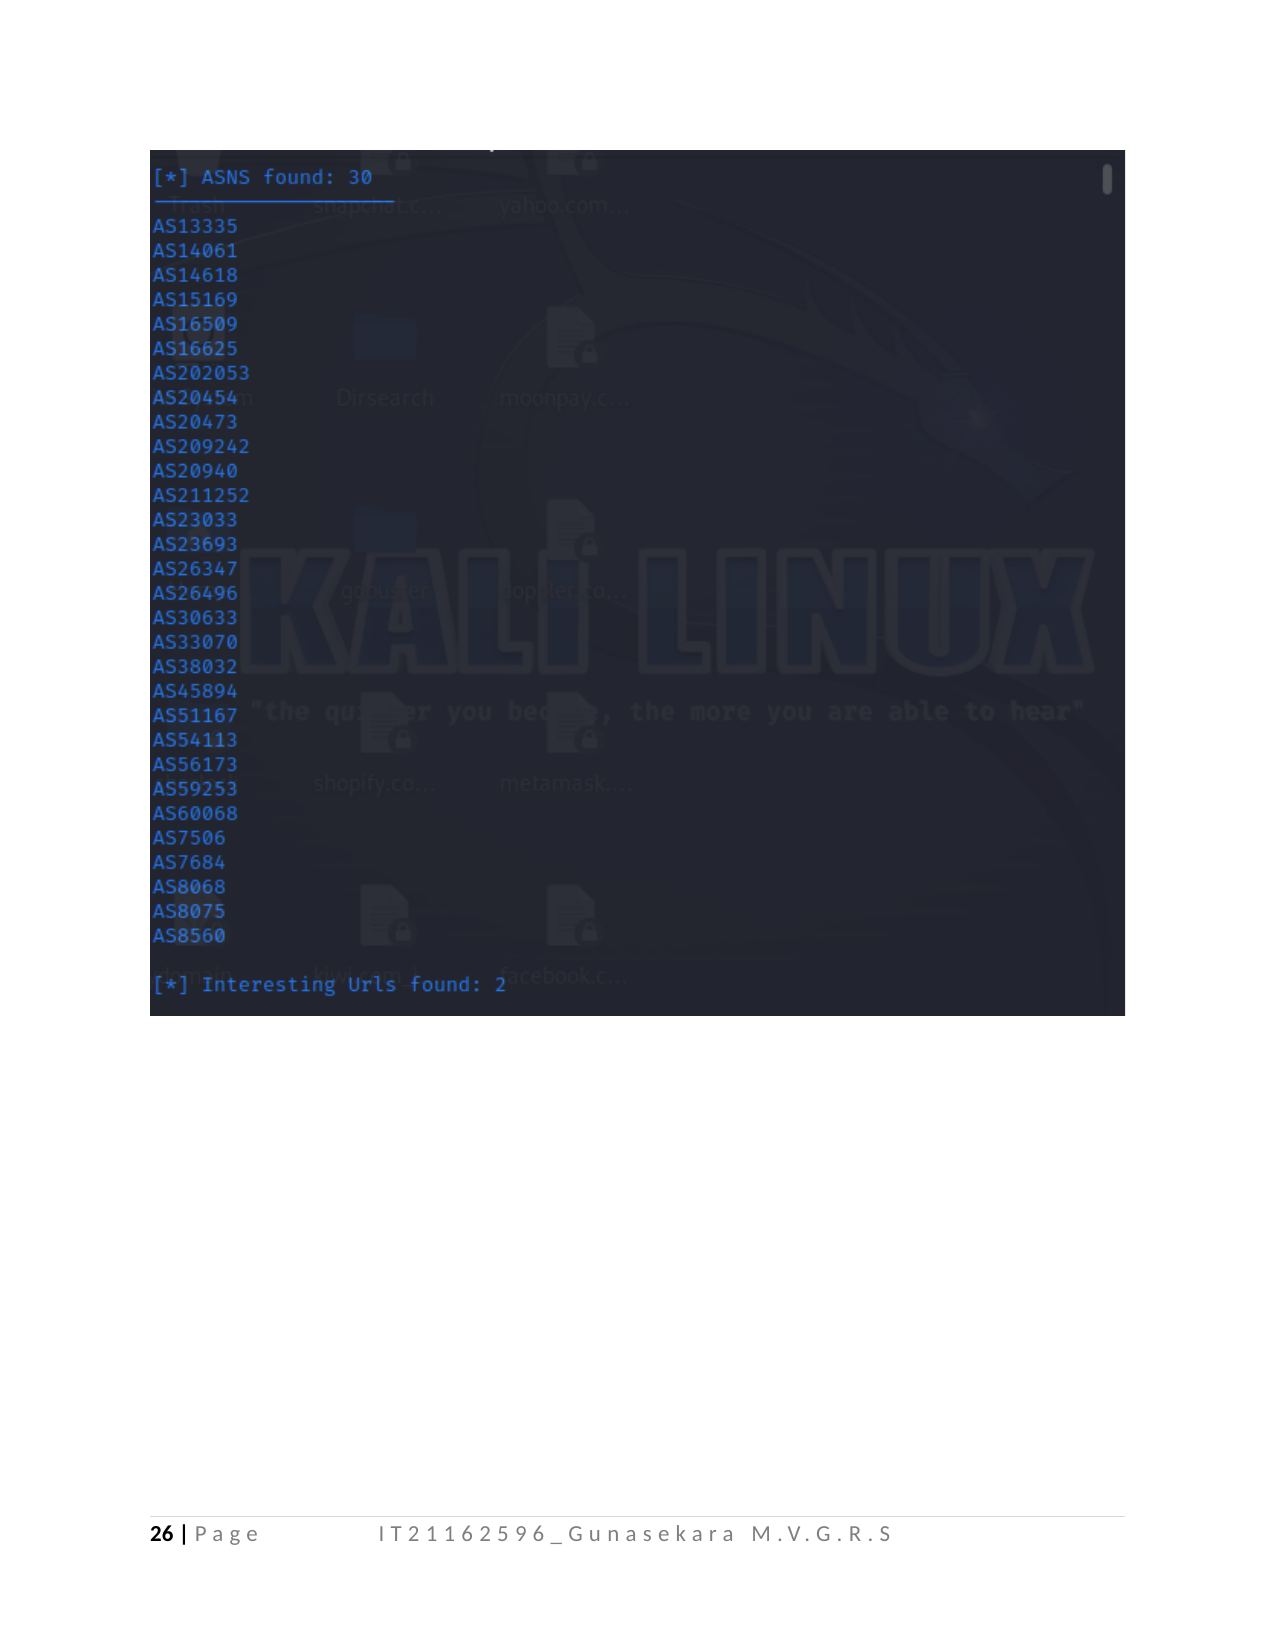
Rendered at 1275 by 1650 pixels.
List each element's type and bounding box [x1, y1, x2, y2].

picture [150, 150, 1125, 1016]
